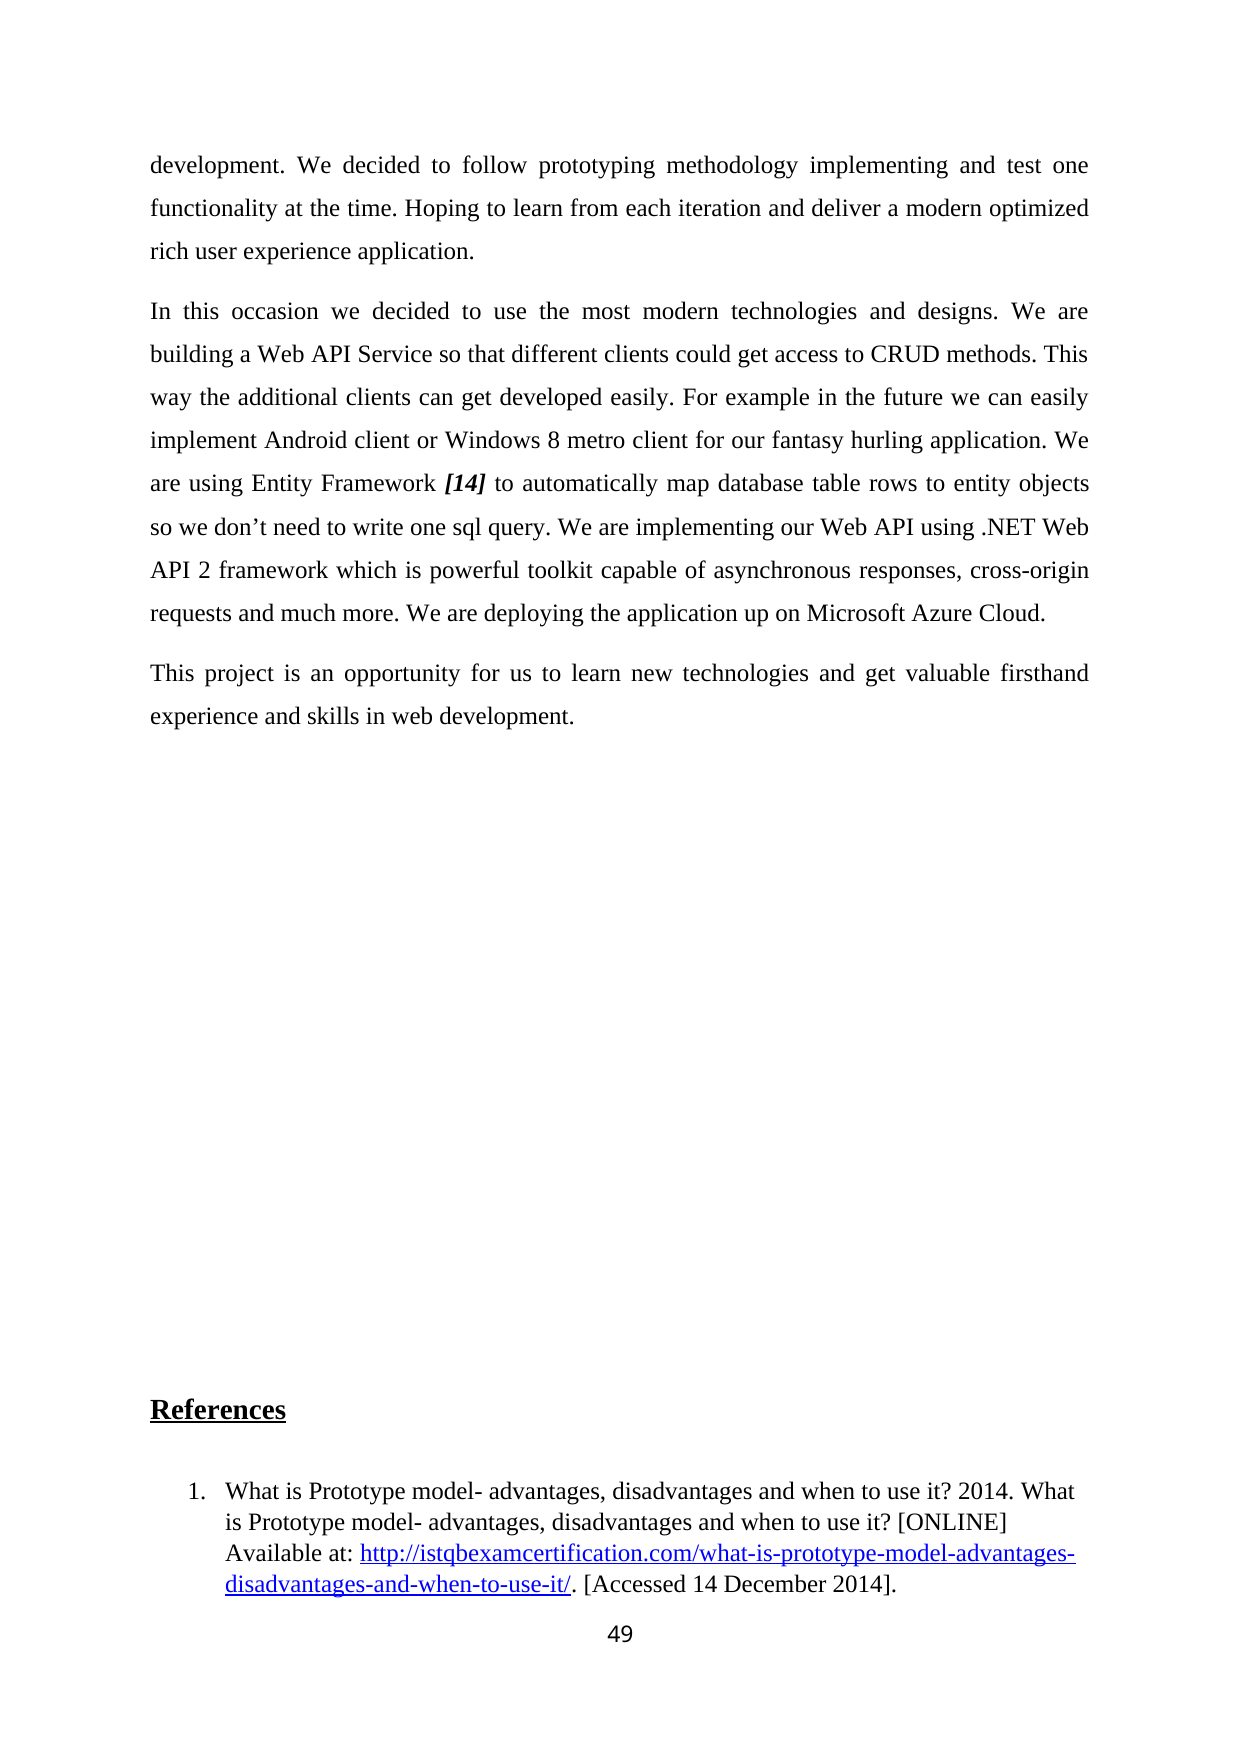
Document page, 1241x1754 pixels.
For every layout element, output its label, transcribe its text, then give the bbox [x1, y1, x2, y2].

list What is Prototype model- advantages, disadvantages and when to use it? 2014. What is Prototype model- advantages, disadvantages and when to use it? [ONLINE] Available at: http://istqbexamcertification.com/what-is-prototype-model-advantages-disadvantages-and-when-to-use-it/. [Accessed 14 December 2014]. [187, 1476, 1090, 1598]
subtitle References [150, 1392, 1090, 1426]
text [150, 150, 1090, 265]
text In this occasion we decided to use the most modern technologies and designs. We are building a Web API Service so that different clients could get access to CRUD methods. This way the additional clients can get developed easily. For example in the future we can easily implement Android client or Windows 8 metro client for our fantasy hurling application. We are using Entity Framework [14] to automatically map database table rows to entity objects so we don’t need to write one sql query. We are implementing our Web API using .NET Web API 2 framework which is powerful toolkit capable of asynchronous responses, cross-origin requests and much more. We are deploying the application up on Microsoft Azure Cloud. [150, 296, 1090, 627]
text This project is an opportunity for us to learn new technologies and get valuable firsthand experience and skills in web development. [150, 658, 1090, 729]
